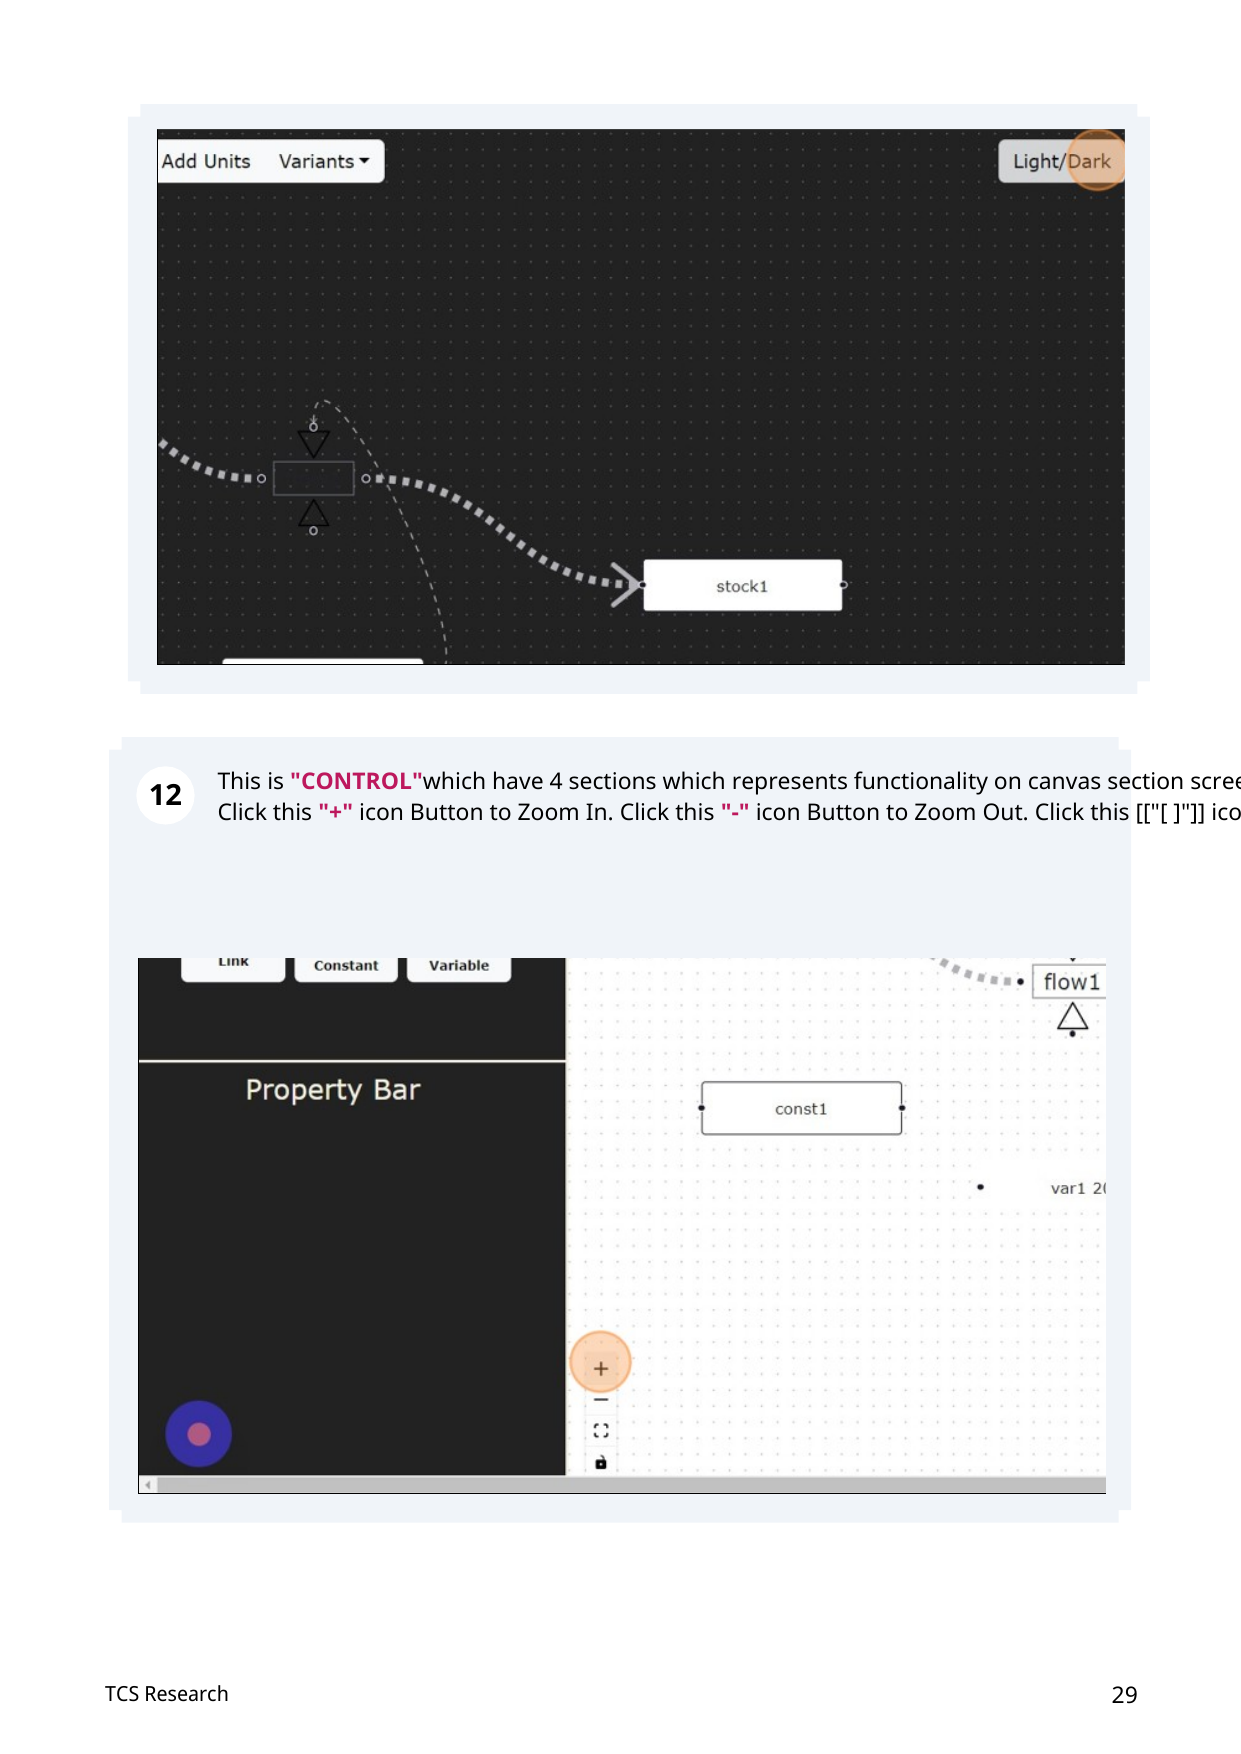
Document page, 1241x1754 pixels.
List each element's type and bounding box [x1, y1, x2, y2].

picture [139, 958, 1106, 1493]
picture [158, 130, 1124, 664]
